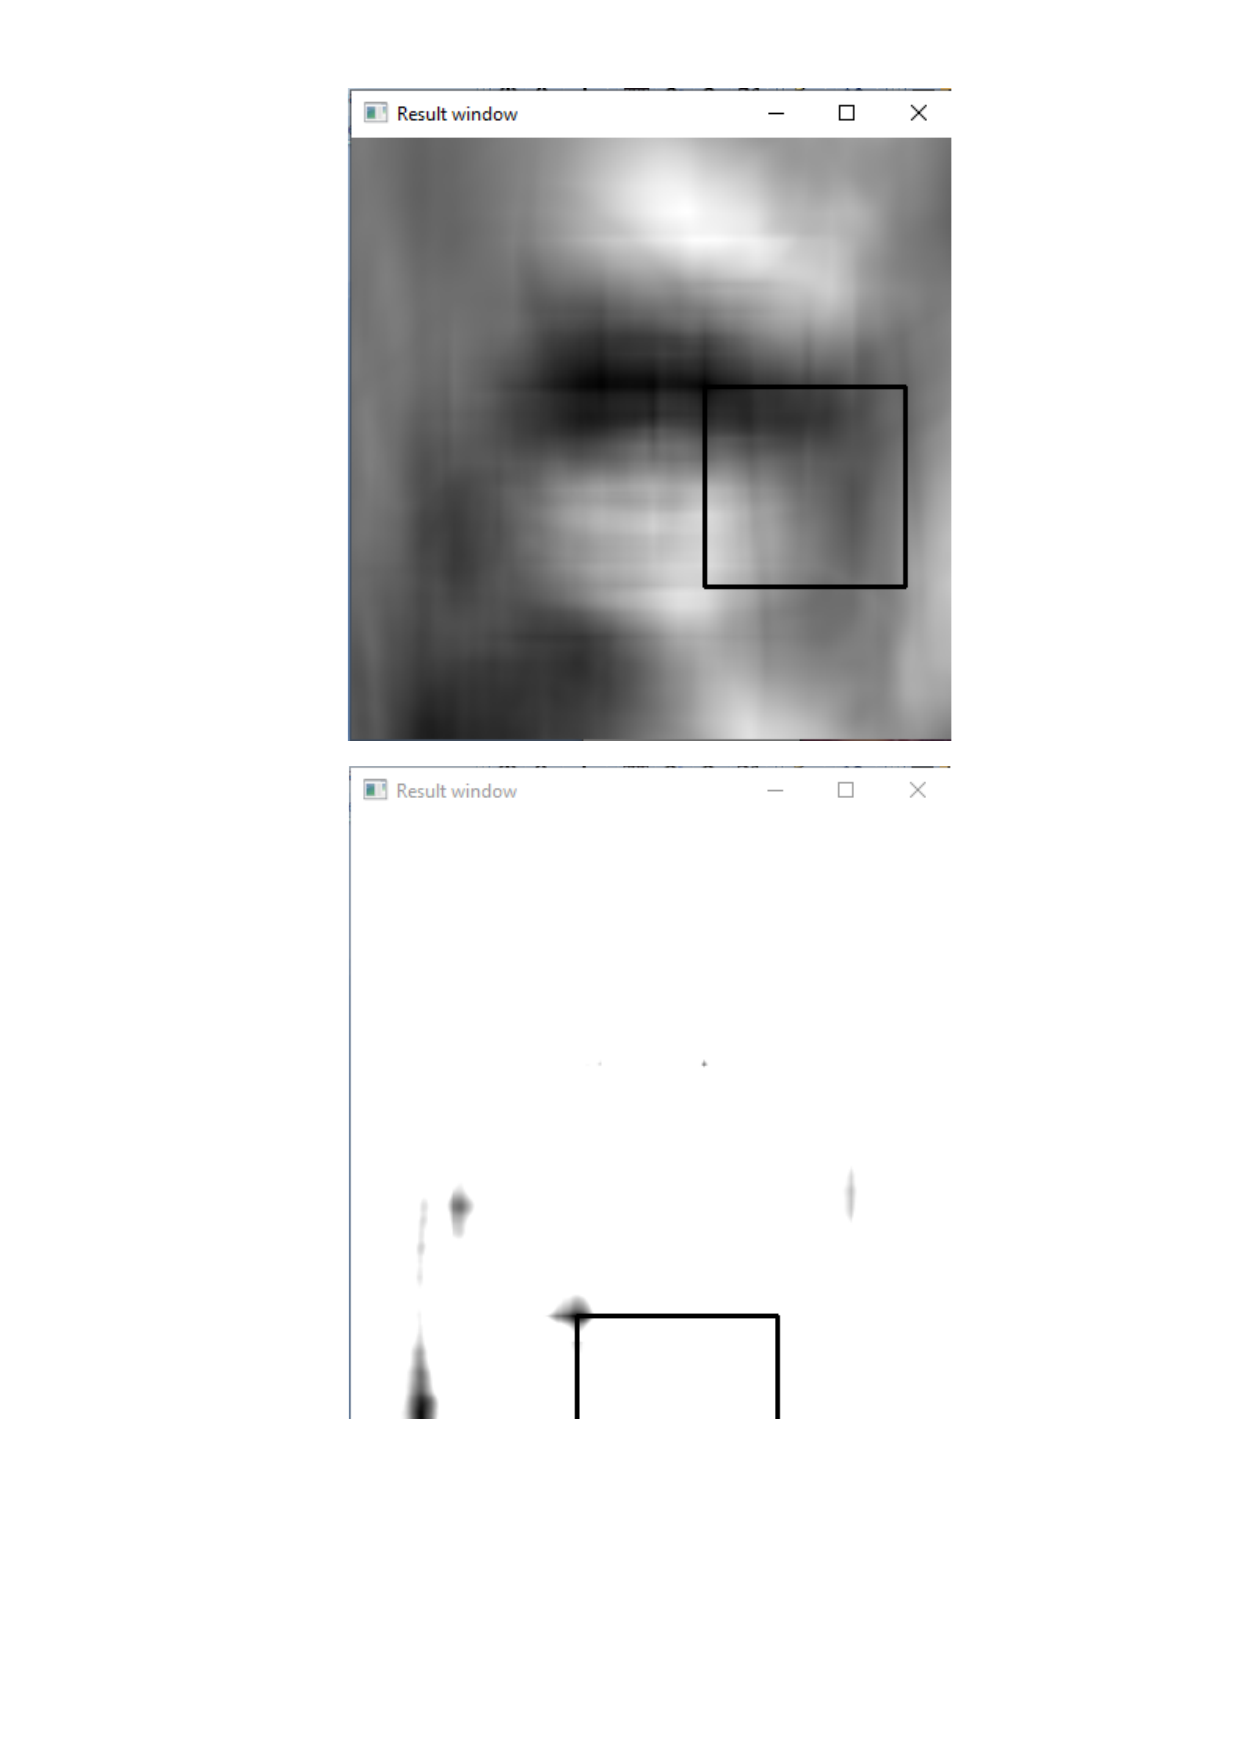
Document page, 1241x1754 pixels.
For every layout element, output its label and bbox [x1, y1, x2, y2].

picture [348, 766, 951, 1419]
picture [347, 88, 952, 741]
